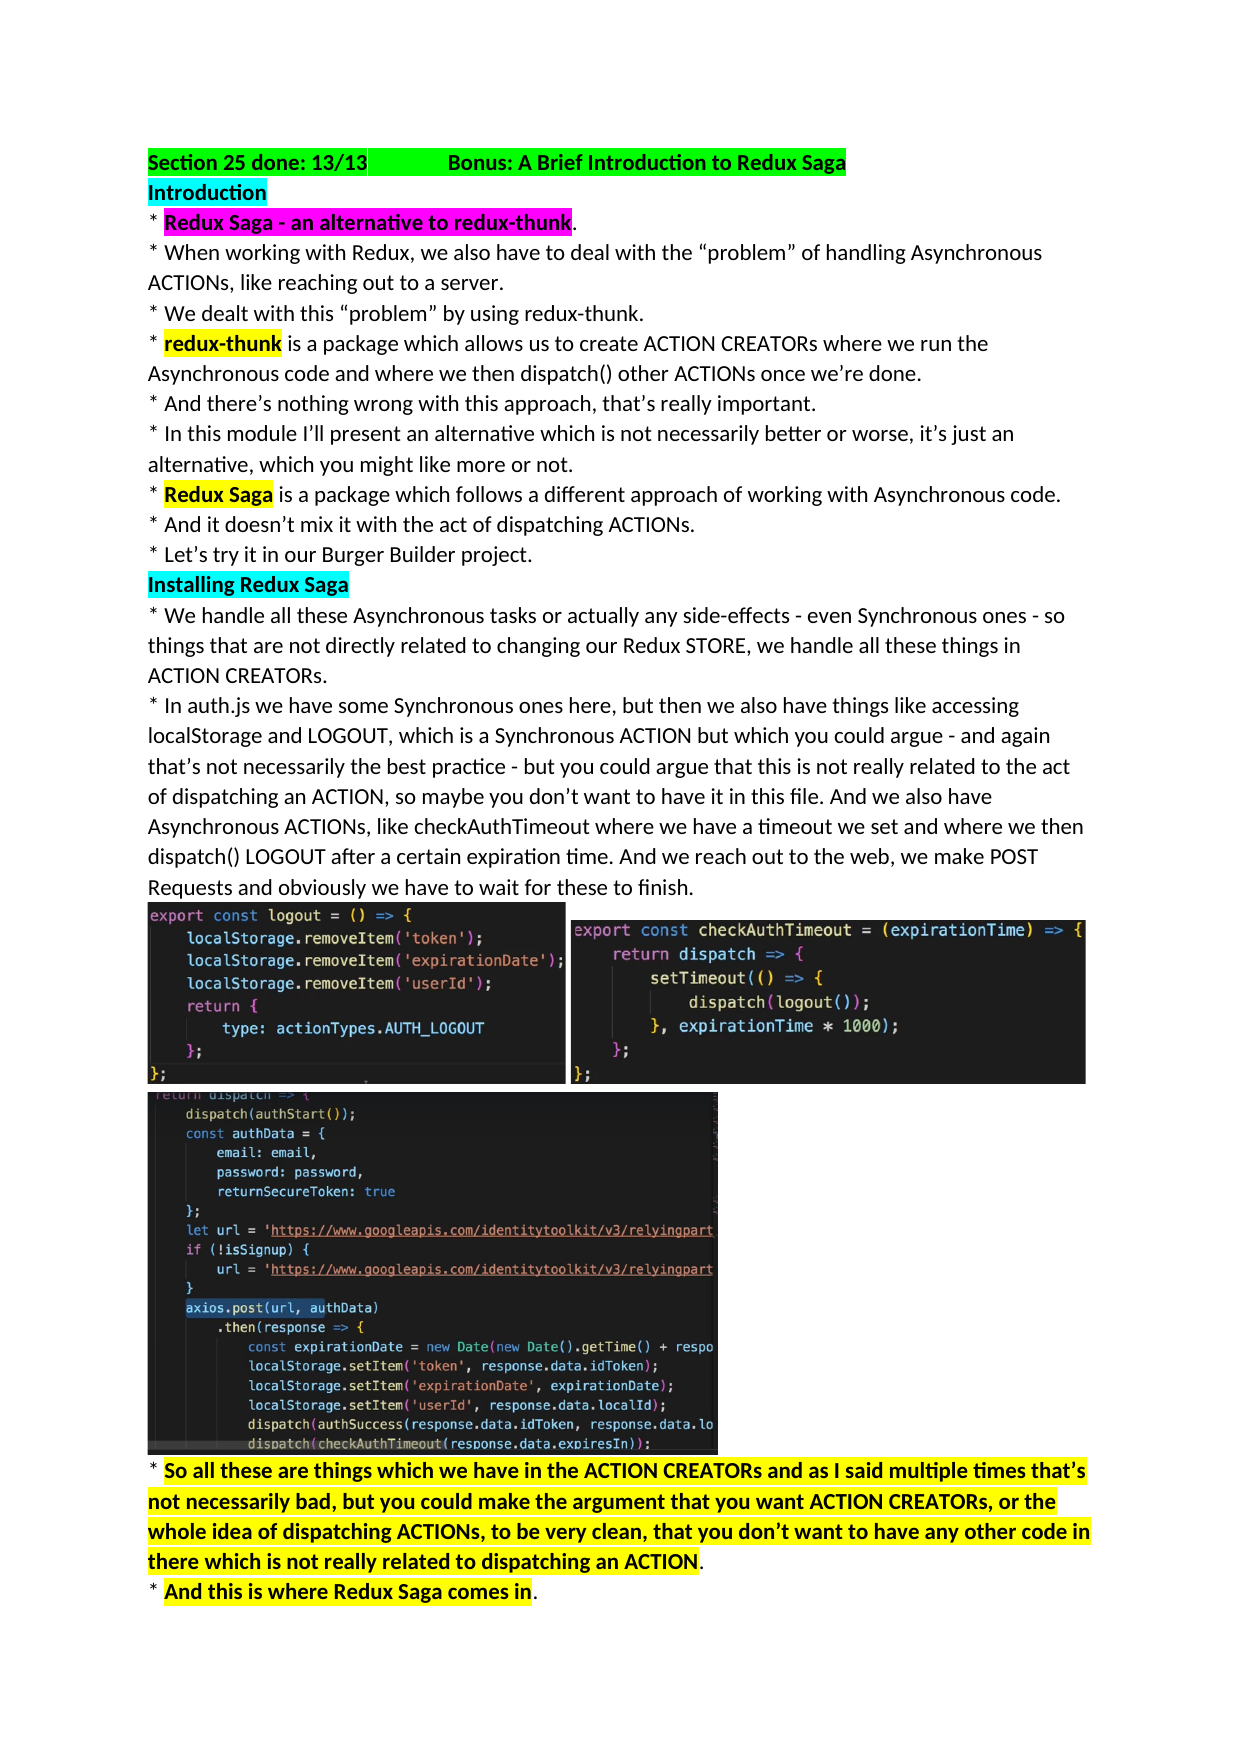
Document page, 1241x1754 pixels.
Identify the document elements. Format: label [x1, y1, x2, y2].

picture [147, 902, 566, 1084]
picture [570, 920, 1086, 1084]
text [148, 148, 1093, 1606]
picture [147, 1092, 718, 1455]
